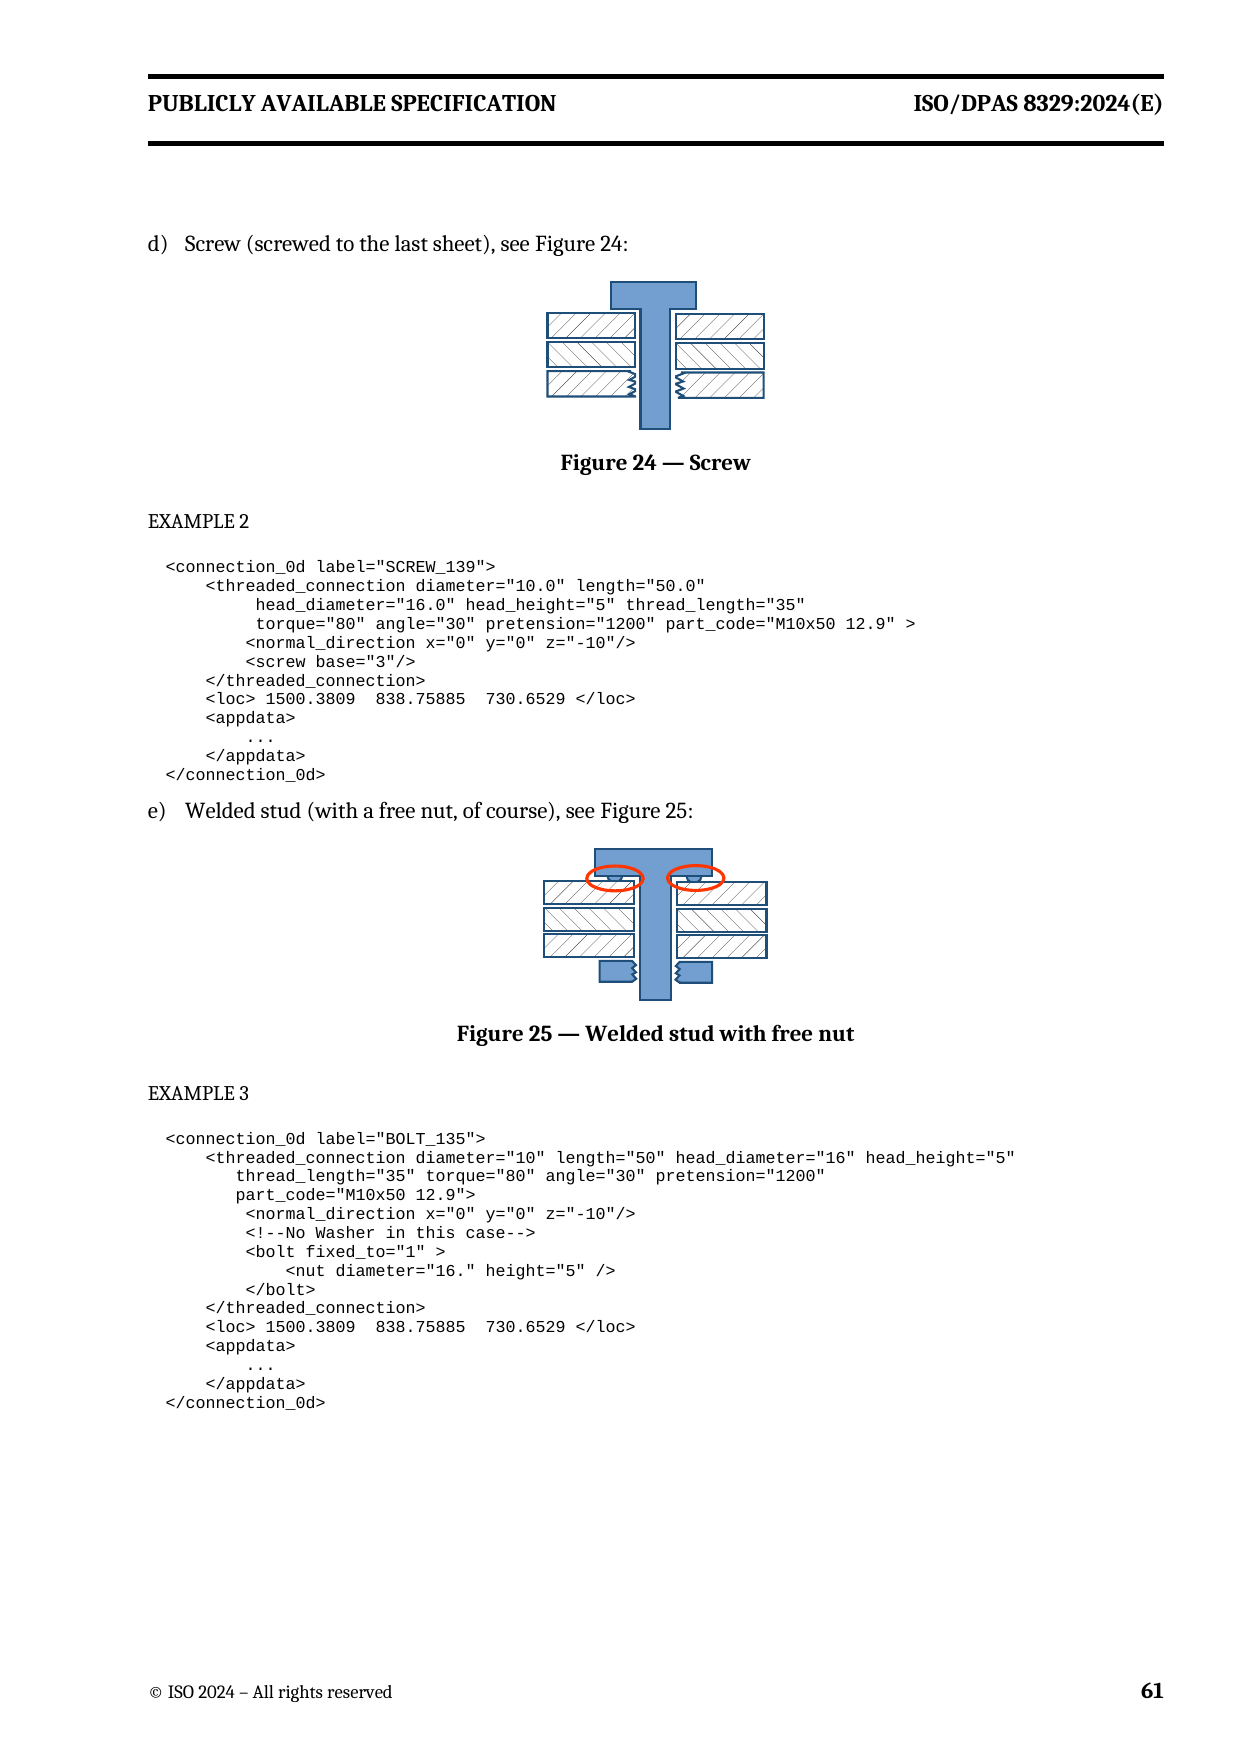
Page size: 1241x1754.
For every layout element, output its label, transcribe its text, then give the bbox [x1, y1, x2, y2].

text </threaded_connection> [165, 672, 1146, 691]
text </appdata> [165, 1375, 1146, 1394]
text <normal_direction x="0" y="0" z="-10"/> [165, 634, 1146, 653]
text </appdata> [165, 747, 1146, 766]
text <normal_direction x="0" y="0" z="-10"/> [165, 1206, 1146, 1224]
text <bolt fixed_to="1" > [165, 1243, 1146, 1262]
text <appdata> [165, 1338, 1146, 1357]
text ... [165, 729, 1146, 747]
text <appdata> [165, 710, 1146, 729]
text <connection_0d label="BOLT_135"> [165, 1130, 1146, 1149]
text <!--No Washer in this case--> [165, 1224, 1146, 1243]
text <loc> 1500.3809 838.75885 730.6529 </loc> [165, 1319, 1146, 1338]
text <loc> 1500.3809 838.75885 730.6529 </loc> [165, 691, 1146, 710]
text <threaded_connection diameter="10" length="50" head_diameter="16" head_height="5" thread_length="35" torque="80" angle="30" pretension="1200" part_code="M10x50 12.9"> [165, 1149, 1146, 1206]
text Figure 25 — Welded stud with free nut [148, 843, 1163, 1047]
text EXAMPLE 3 [148, 1080, 1163, 1105]
text </threaded_connection> [165, 1300, 1146, 1319]
text </connection_0d> [165, 766, 1146, 785]
text <nut diameter="16." height="5" /> [165, 1262, 1146, 1281]
text <connection_0d label="SCREW_139"> [165, 559, 1146, 578]
text <threaded_connection diameter="10.0" length="50.0" head_diameter="16.0" head_height="5" thread_length="35" torque="80" angle="30" pretension="1200" part_code="M10x50 12.9" > [165, 578, 1146, 634]
text </bolt> [165, 1281, 1146, 1300]
text Figure 24 — Screw [148, 276, 1163, 476]
list Screw (screwed to the last sheet), see Figure 24: [148, 231, 1163, 257]
text <screw base="3"/> [165, 653, 1146, 672]
list Welded stud (with a free nut, of course), see Figure 25: [148, 798, 1163, 824]
text ... [165, 1357, 1146, 1375]
text EXAMPLE 2 [148, 509, 1163, 534]
text </connection_0d> [165, 1394, 1146, 1413]
